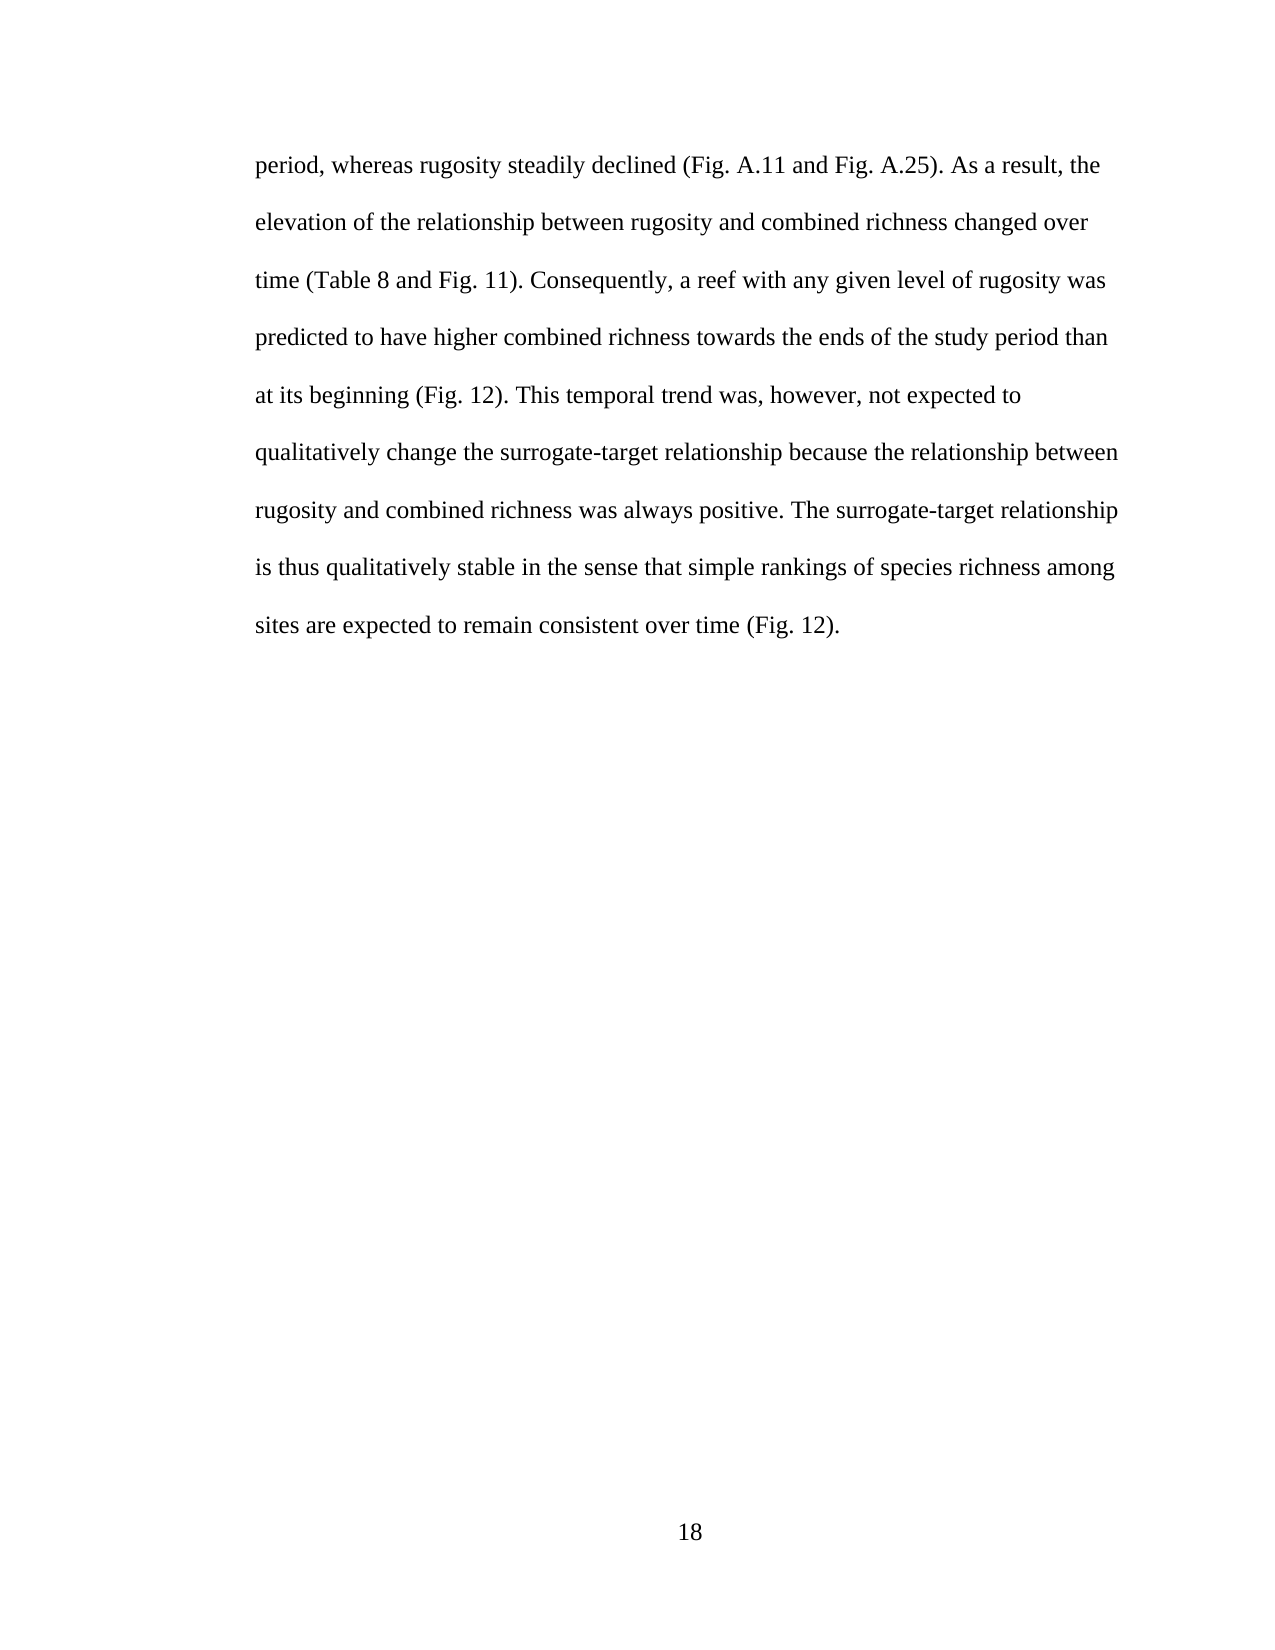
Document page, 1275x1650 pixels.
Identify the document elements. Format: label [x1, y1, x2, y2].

text [255, 150, 1125, 639]
